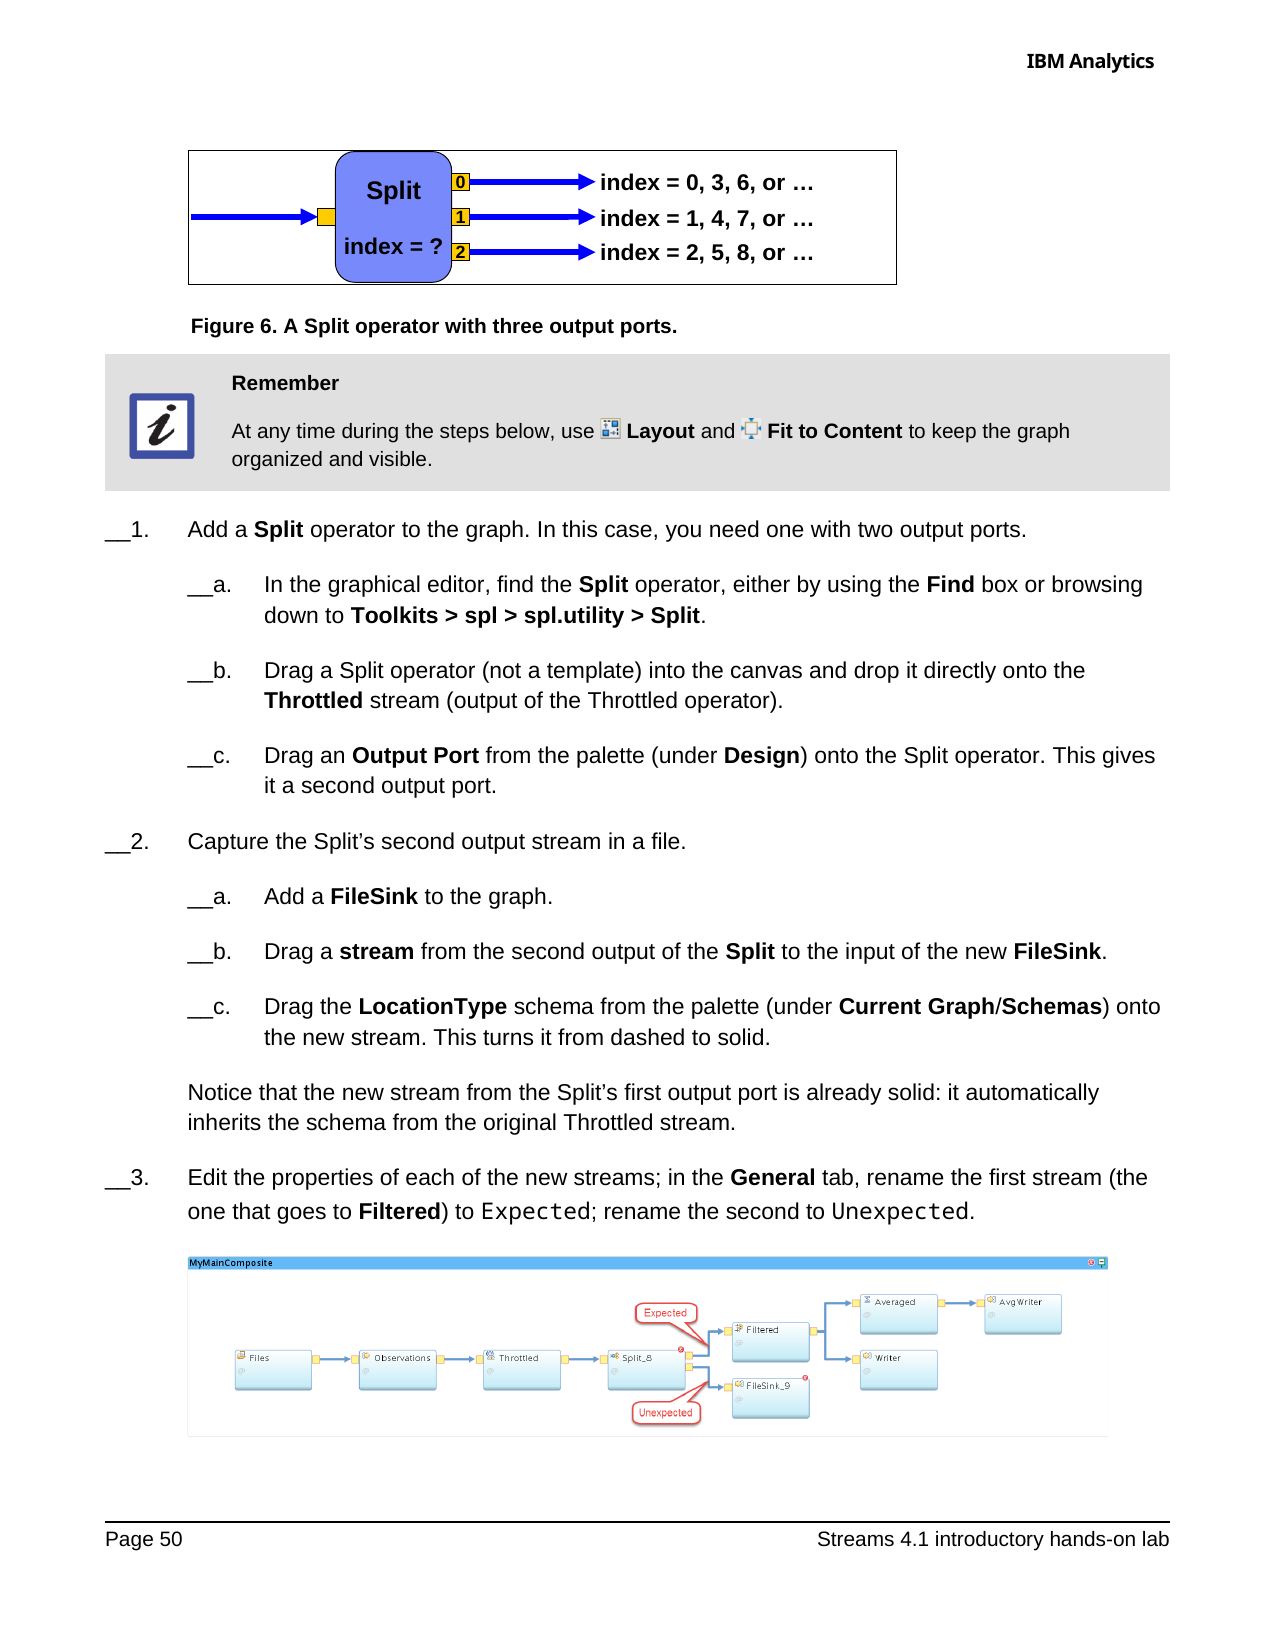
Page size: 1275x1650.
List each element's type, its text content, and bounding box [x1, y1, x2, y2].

list Drag the LocationType schema from the palette (under Current Graph/Schemas) onto the new stream. This turns it from dashed to solid. [187, 993, 1170, 1050]
picture [187, 1256, 1109, 1437]
picture [600, 418, 621, 439]
list Add a FileSink to the graph. [187, 883, 1170, 909]
table_header [105, 354, 219, 491]
list Edit the properties of each of the new streams; in the General tab, rename the first stream (the one that goes to Filtered) to Expected; rename the second to Unexpected. [105, 1164, 1170, 1226]
picture [117, 381, 207, 472]
text Figure . A operator with three output ports. [105, 314, 1170, 338]
list Capture the Split’s second output stream in a file. [105, 828, 1170, 854]
picture [741, 418, 762, 439]
list Drag an Output Port from the palette (under Design) onto the Split operator. This gives it a second output port. [187, 742, 1170, 799]
table_header Remember At any time during the steps below, use Layout and Fit to Content to keep the graph organized and visible. [219, 354, 1170, 491]
list In the graphical editor, find the Split operator, either by using the Find box or browsing down to Toolkits > spl > spl.utility > Split. [187, 571, 1170, 628]
list Drag a stream from the second output of the Split to the input of the new FileSink. [187, 938, 1170, 964]
list Notice that the new stream from the Split’s first output port is already solid: it automatically inherits the schema from the original Throttled stream. [187, 1079, 1170, 1135]
list Add a operator to the graph. In this case, you need one with two output ports. [105, 516, 1170, 543]
list Drag a Split operator (not a template) into the canvas and drop it directly onto the Throttled stream (output of the Throttled operator). [187, 657, 1170, 713]
